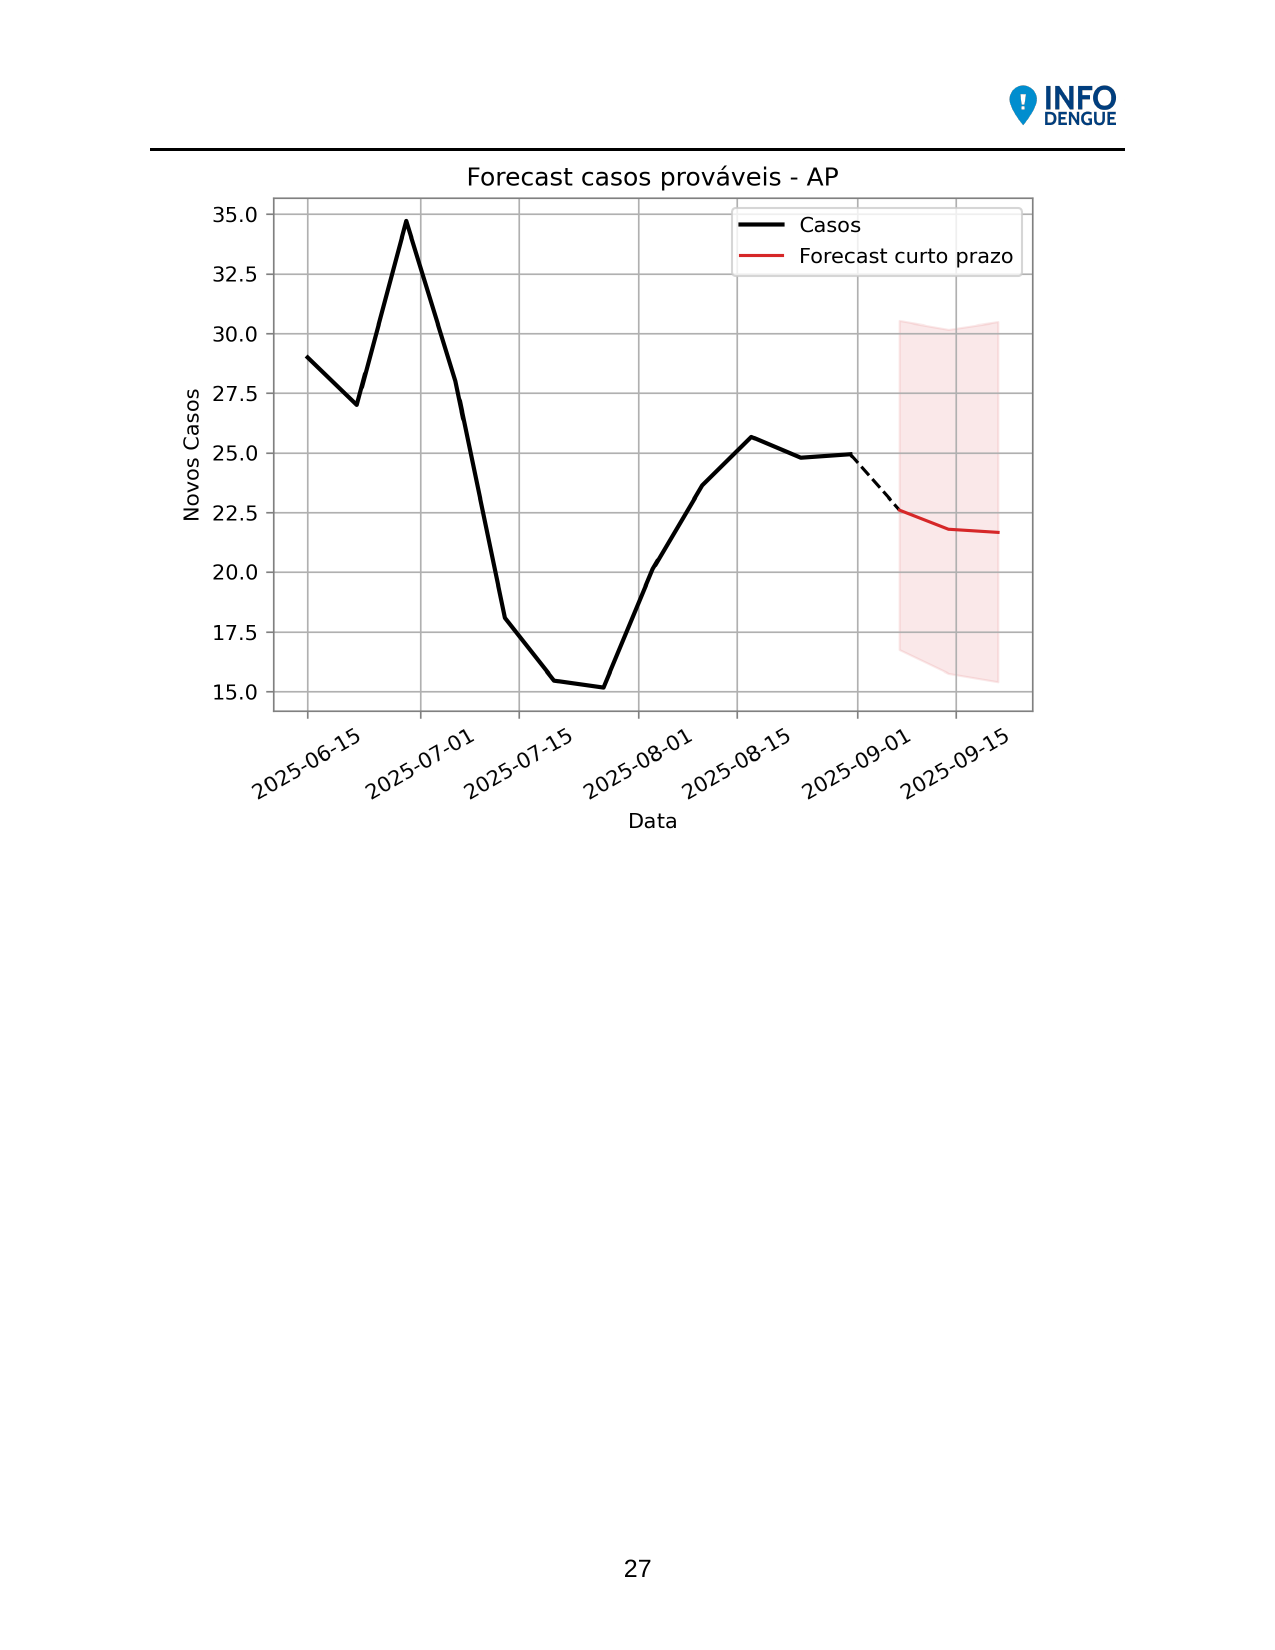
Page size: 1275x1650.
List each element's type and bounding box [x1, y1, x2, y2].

picture [168, 151, 1047, 847]
picture [1000, 75, 1125, 136]
